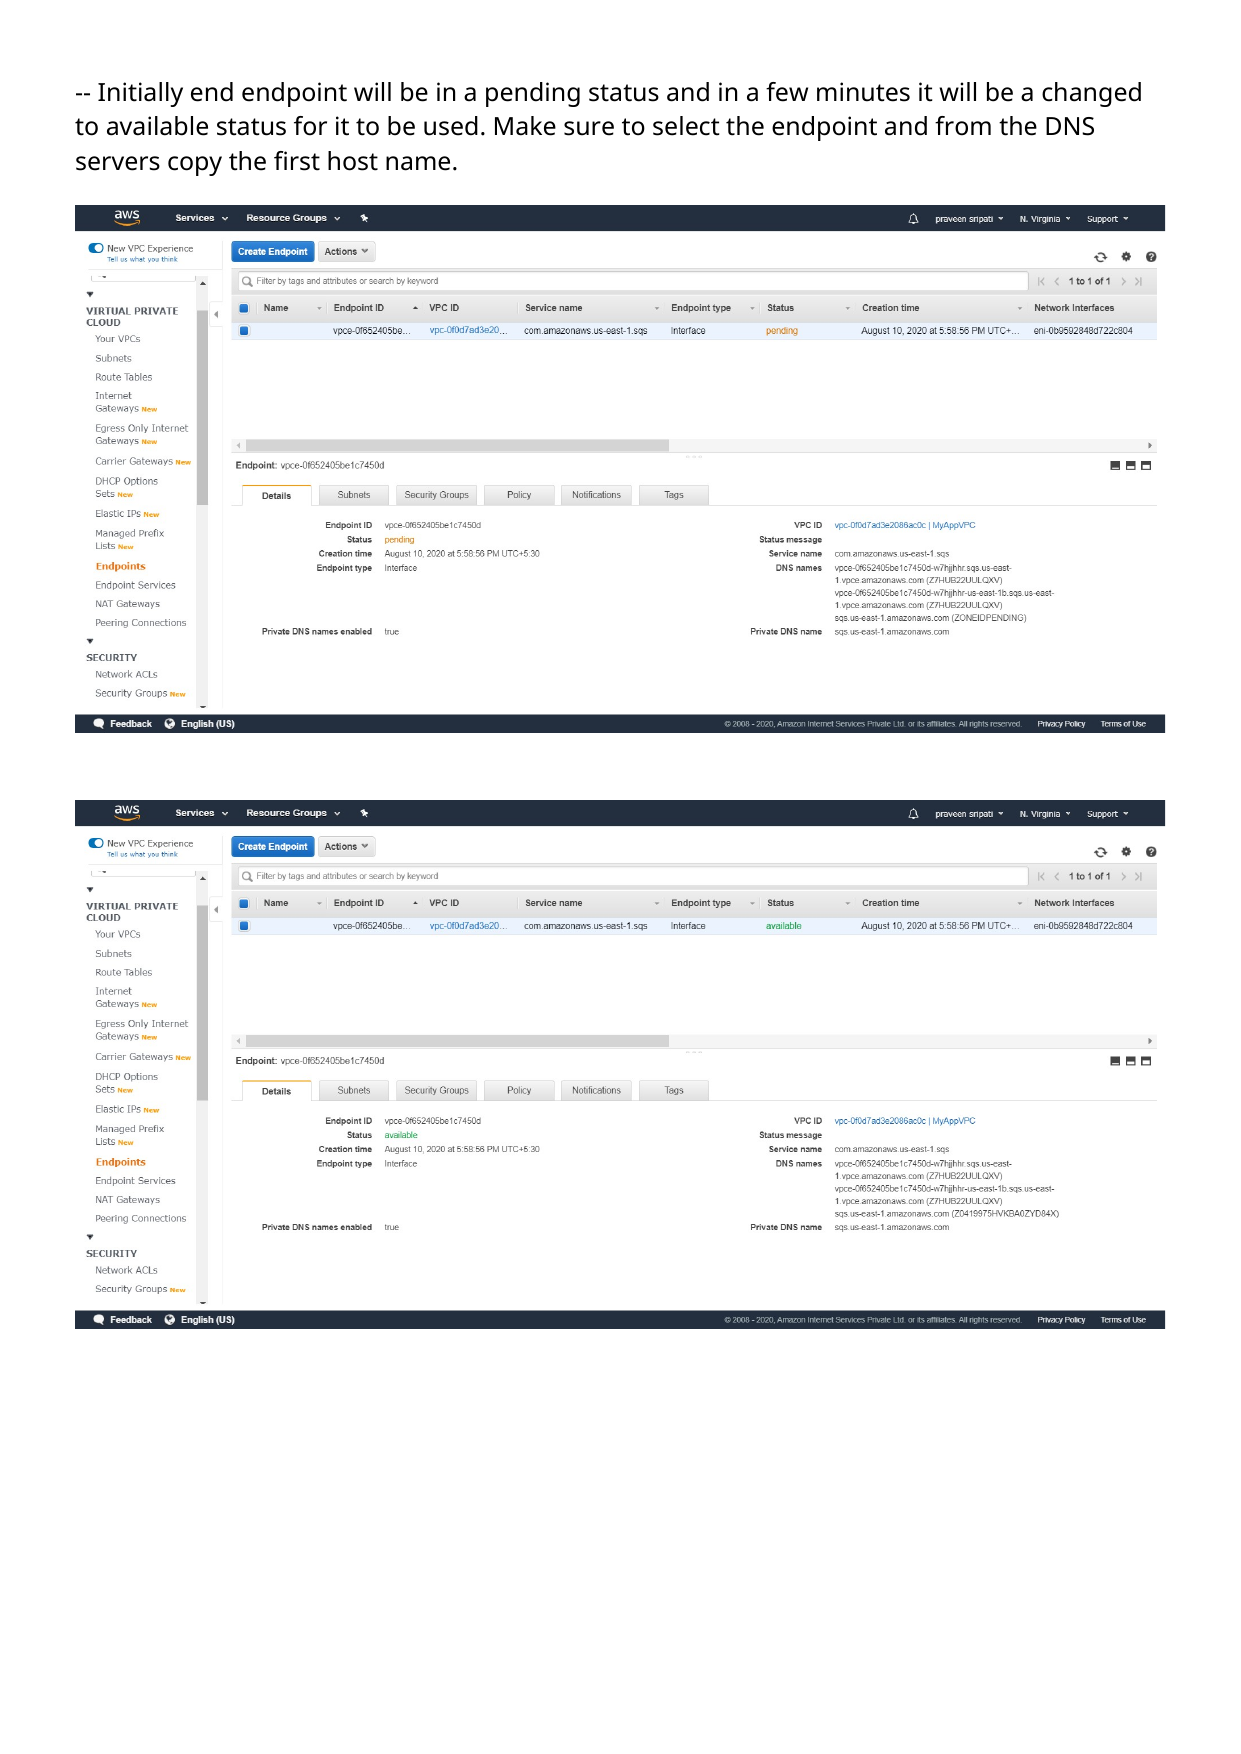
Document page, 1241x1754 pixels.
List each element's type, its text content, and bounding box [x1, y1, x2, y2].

text -- Initially end endpoint will be in a pending status and in a few minutes it will be a changed to available status for it to be used. Make sure to select the endpoint and from the DNS servers copy the first host name. [75, 75, 1165, 205]
picture [75, 800, 1166, 1329]
picture [75, 205, 1166, 733]
